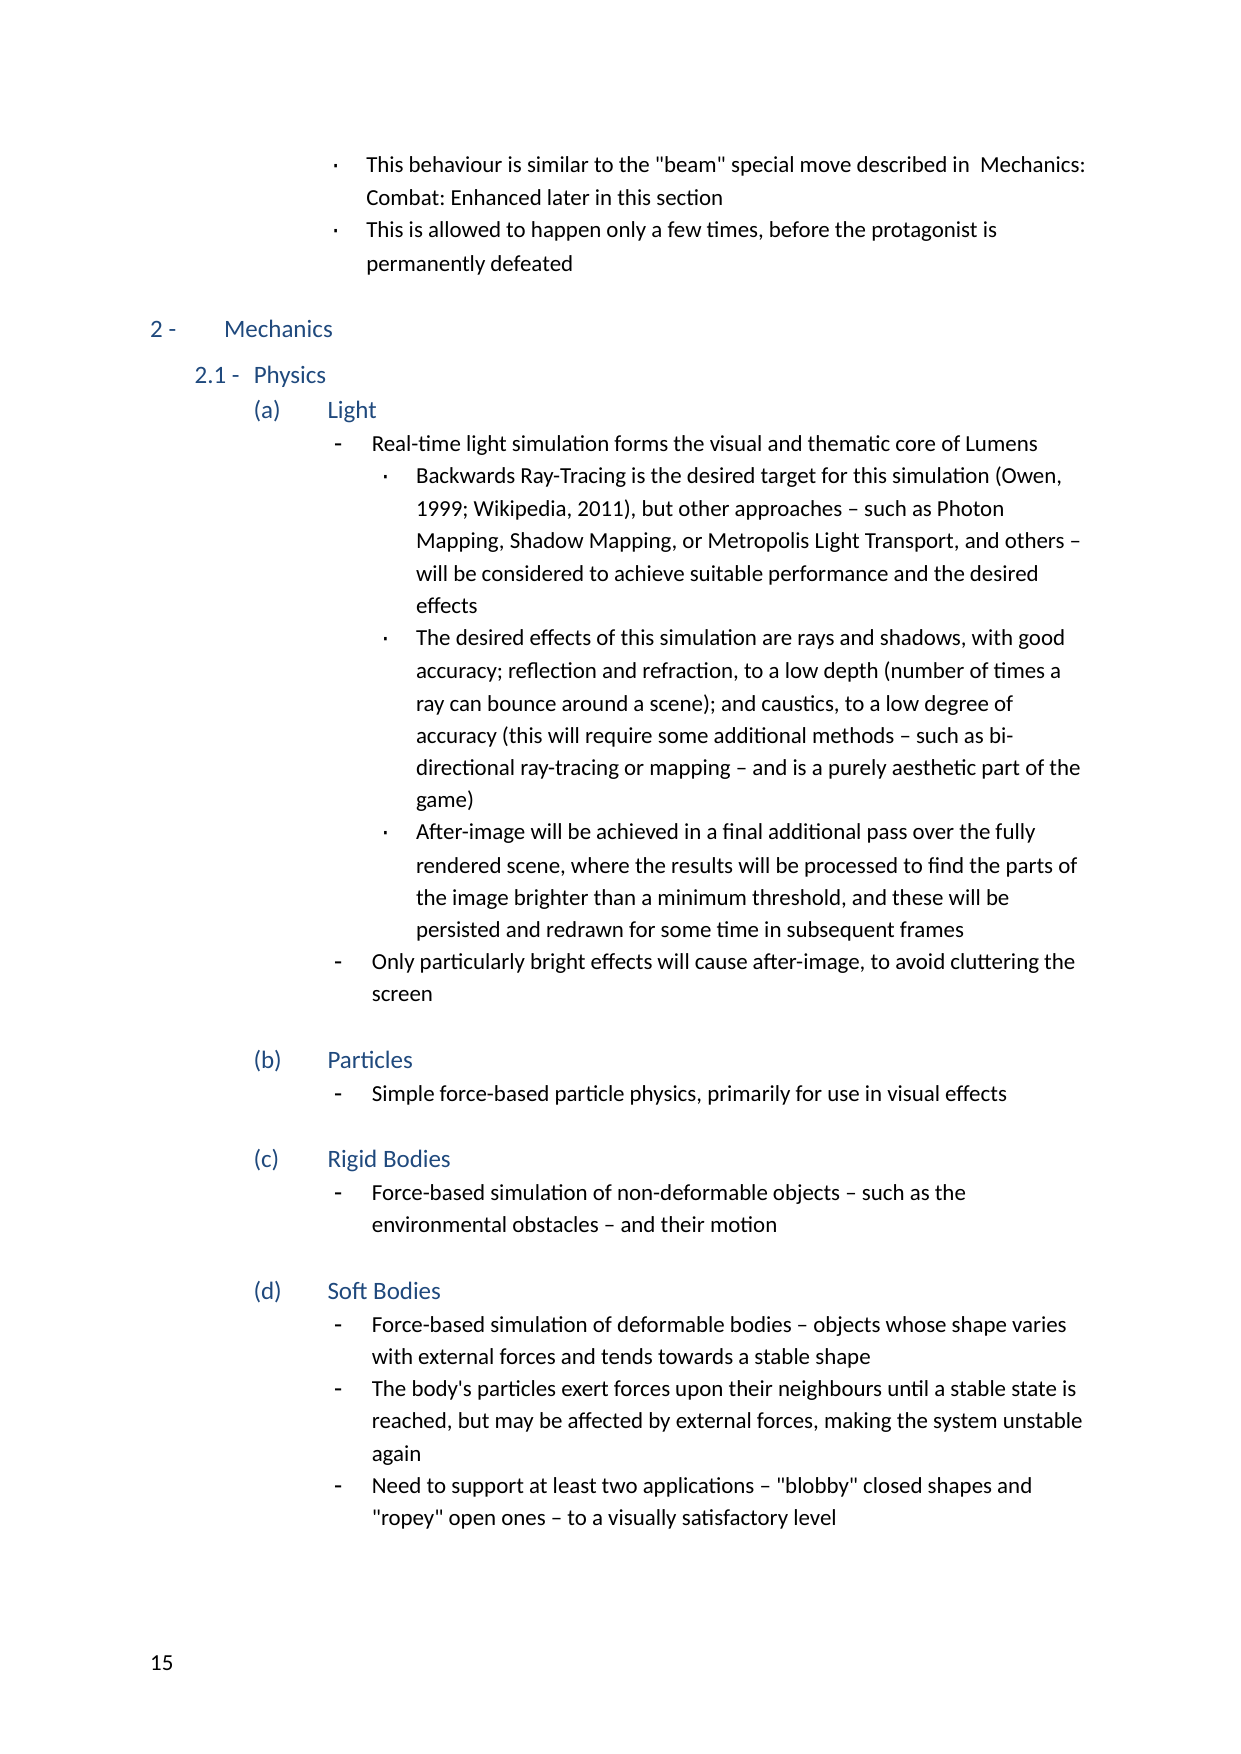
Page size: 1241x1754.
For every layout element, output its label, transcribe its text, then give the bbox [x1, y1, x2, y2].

list Force-based simulation of non-deformable objects – such as the environmental obstacles – and their motion [334, 1178, 1090, 1238]
subtitle Soft Bodies [253, 1275, 1090, 1305]
subtitle Rigid Bodies [253, 1143, 1090, 1174]
subtitle Physics [194, 359, 1090, 389]
list Backwards Ray-Tracing is the desired target for this simulation (Owen, 1999; Wikipedia, 2011), but other approaches – such as Photon Mapping, Shadow Mapping, or Metropolis Light Transport, and others – will be considered to achieve suitable performance and the desired effects [378, 461, 1090, 619]
list This is allowed to happen only a few times, before the protagonist is permanently defeated [328, 216, 1090, 277]
list Simple force-based particle physics, primarily for use in visual effects [334, 1079, 1090, 1107]
list Force-based simulation of deformable bodies – objects whose shape varies with external forces and tends towards a stable shape [334, 1310, 1090, 1370]
list The body's particles exert forces upon their neighbours until a stable state is reached, but may be affected by external forces, making the system unstable again [334, 1374, 1090, 1467]
list After-image will be achieved in a final additional pass over the fully rendered scene, where the results will be processed to find the parts of the image brighter than a minimum threshold, and these will be persisted and redrawn for some time in subsequent frames [378, 817, 1090, 943]
list Only particularly bright effects will cause after-image, to avoid cluttering the screen [334, 947, 1090, 1008]
subtitle Particles [253, 1044, 1090, 1074]
list Real-time light simulation forms the visual and thematic core of Lumens [334, 429, 1090, 457]
subtitle Mechanics [150, 313, 1090, 344]
list Need to support at least two applications – "blobby" closed shapes and "ropey" open ones – to a visually satisfactory level [334, 1471, 1090, 1531]
list This behaviour is similar to the "beam" special move described in Mechanics: Combat: Enhanced later in this section [328, 150, 1090, 211]
subtitle Light [253, 394, 1090, 424]
list The desired effects of this simulation are rays and shadows, with good accuracy; reflection and refraction, to a low depth (number of times a ray can bounce around a scene); and caustics, to a low degree of accuracy (this will require some additional methods – such as bi-directional ray-tracing or mapping – and is a purely aesthetic part of the game) [378, 623, 1090, 813]
